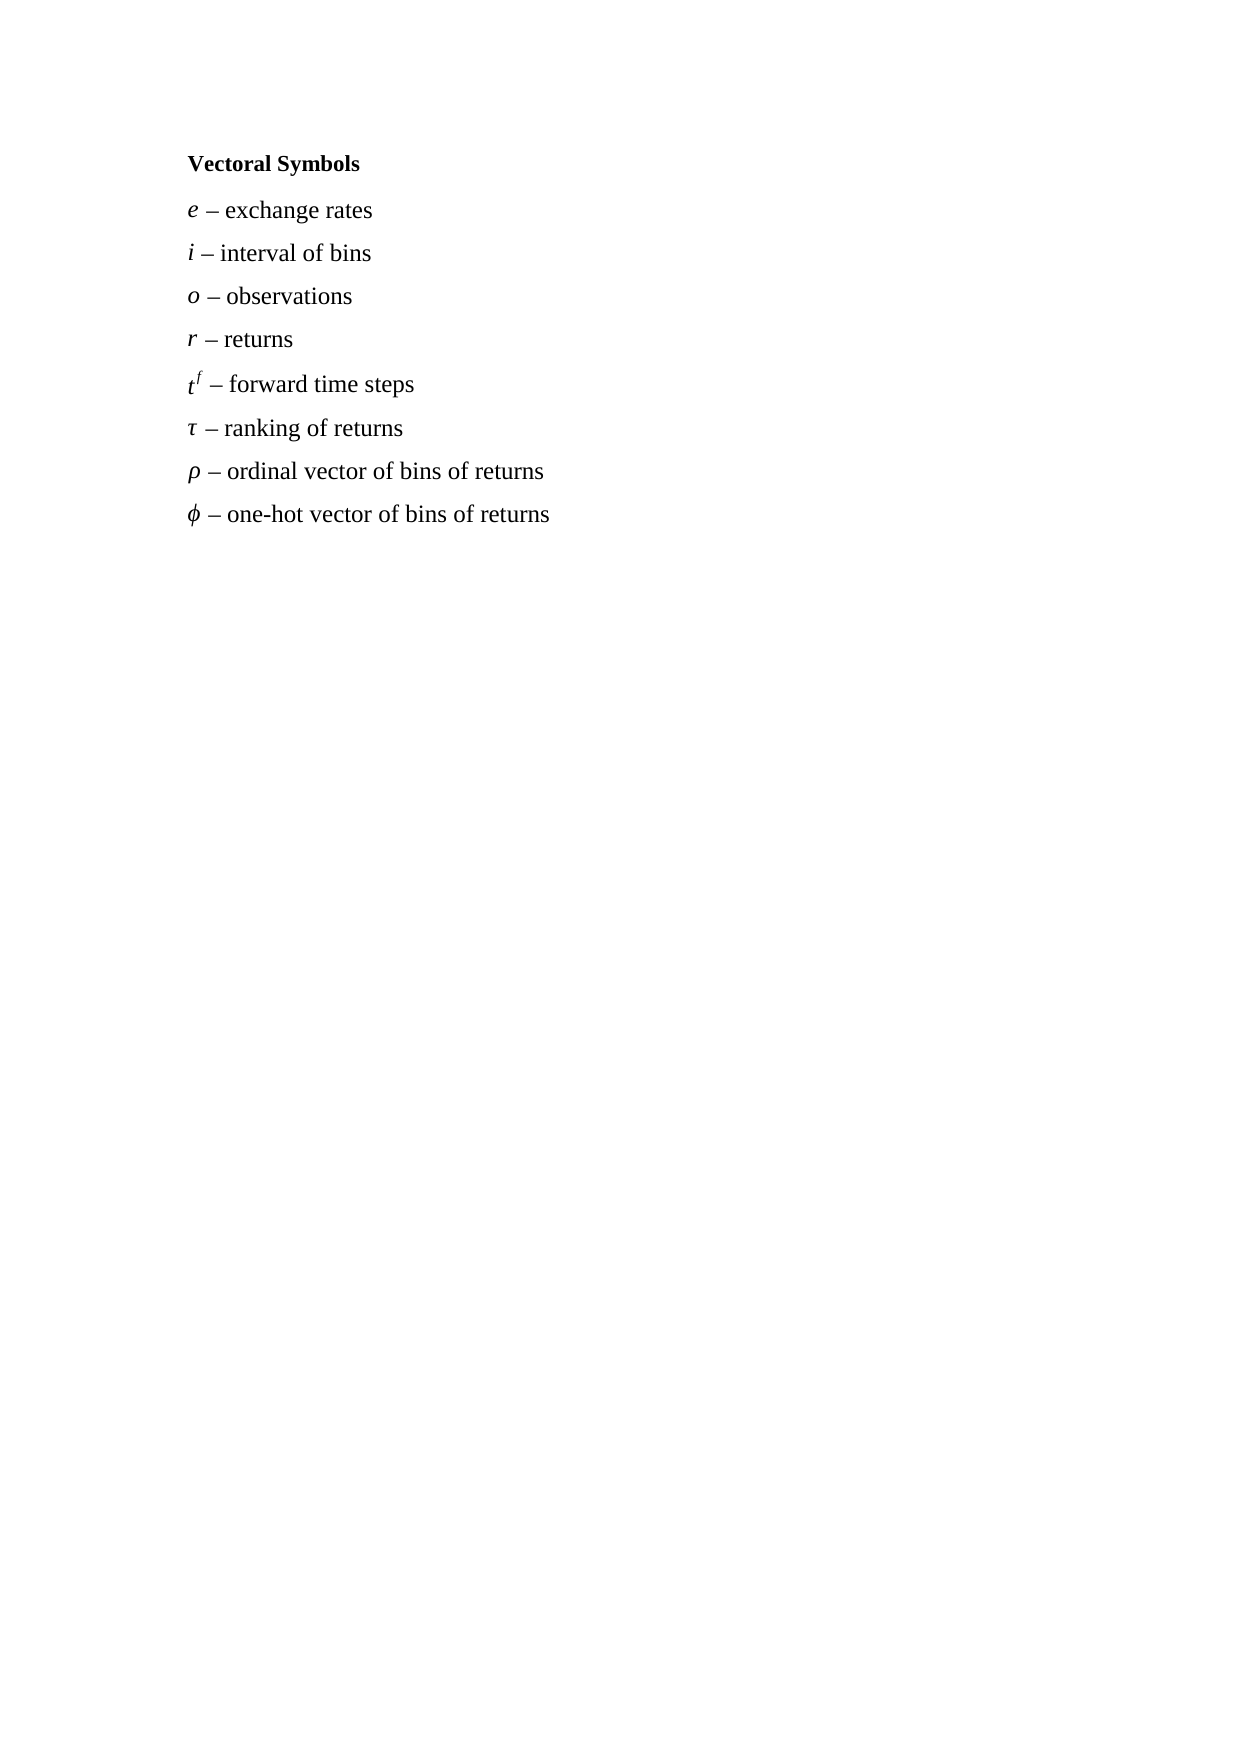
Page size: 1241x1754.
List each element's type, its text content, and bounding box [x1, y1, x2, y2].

text – ordinal vector of bins of returns [187, 456, 1053, 485]
text – exchange rates [187, 195, 1053, 224]
text – returns [187, 324, 1053, 353]
text – forward time steps [187, 368, 1053, 399]
text – observations [187, 281, 1053, 310]
text – ranking of returns [187, 413, 1053, 442]
text – one-hot vector of bins of returns [187, 499, 1053, 528]
text Vectoral Symbols [187, 150, 1053, 176]
text – interval of bins [187, 238, 1053, 267]
